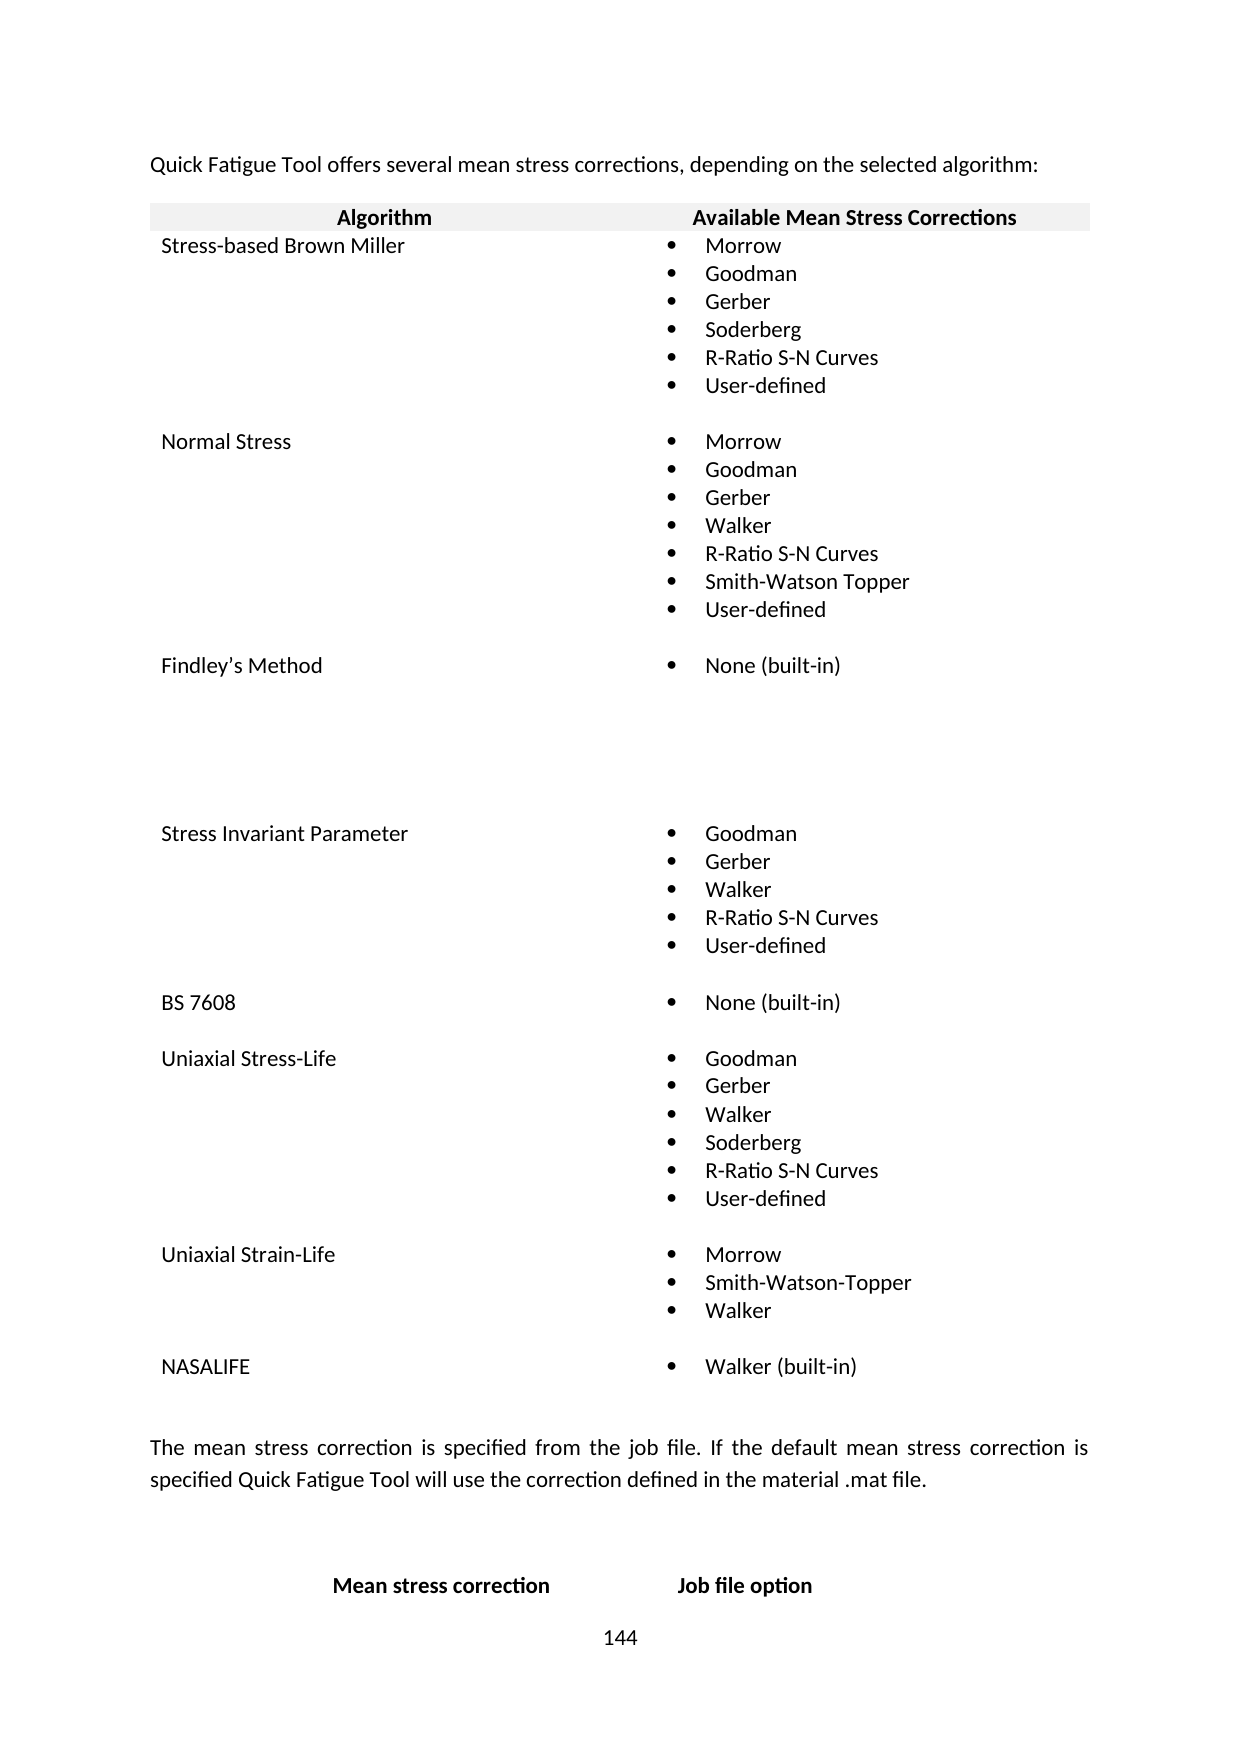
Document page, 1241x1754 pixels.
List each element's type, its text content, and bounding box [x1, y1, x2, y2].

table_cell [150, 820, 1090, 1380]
text The mean stress correction is specified from the job file. If the default mean stress correction is specified Quick Fatigue Tool will use the correction defined in the material .mat file. [150, 1433, 1090, 1493]
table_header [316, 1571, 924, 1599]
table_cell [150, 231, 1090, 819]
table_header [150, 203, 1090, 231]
text Quick Fatigue Tool offers several mean stress corrections, depending on the selected algorithm: [150, 150, 1090, 178]
